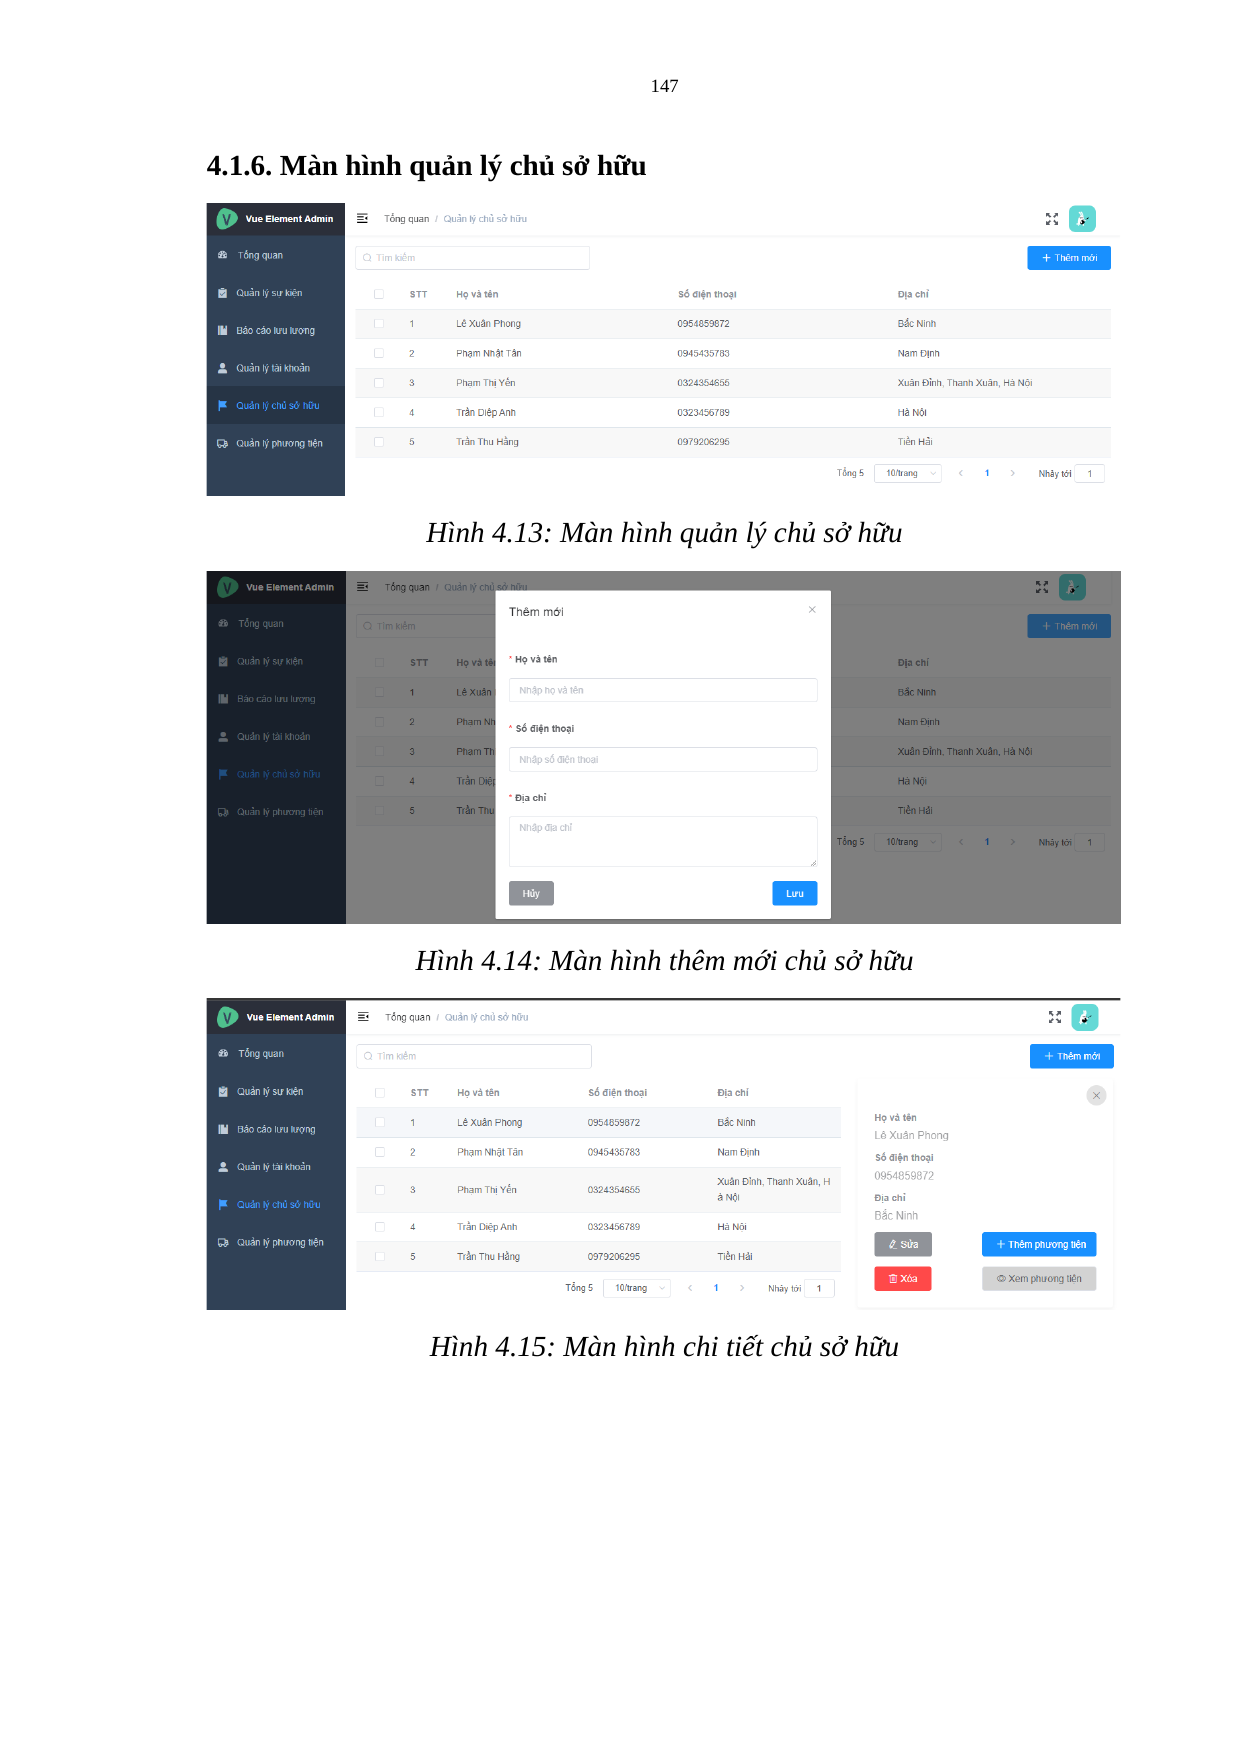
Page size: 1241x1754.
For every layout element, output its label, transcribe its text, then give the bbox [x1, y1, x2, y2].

text Hình 4.14: Màn hình thêm mới chủ sở hữu [207, 943, 1122, 976]
text Hình 4.13: Màn hình quản lý chủ sở hữu [207, 515, 1122, 548]
picture [206, 998, 1121, 1310]
text Hình 4.15: Màn hình chi tiết chủ sở hữu [207, 1329, 1122, 1362]
subtitle Màn hình quản lý chủ sở hữu [207, 148, 1122, 181]
picture [206, 203, 1121, 496]
picture [206, 571, 1121, 924]
